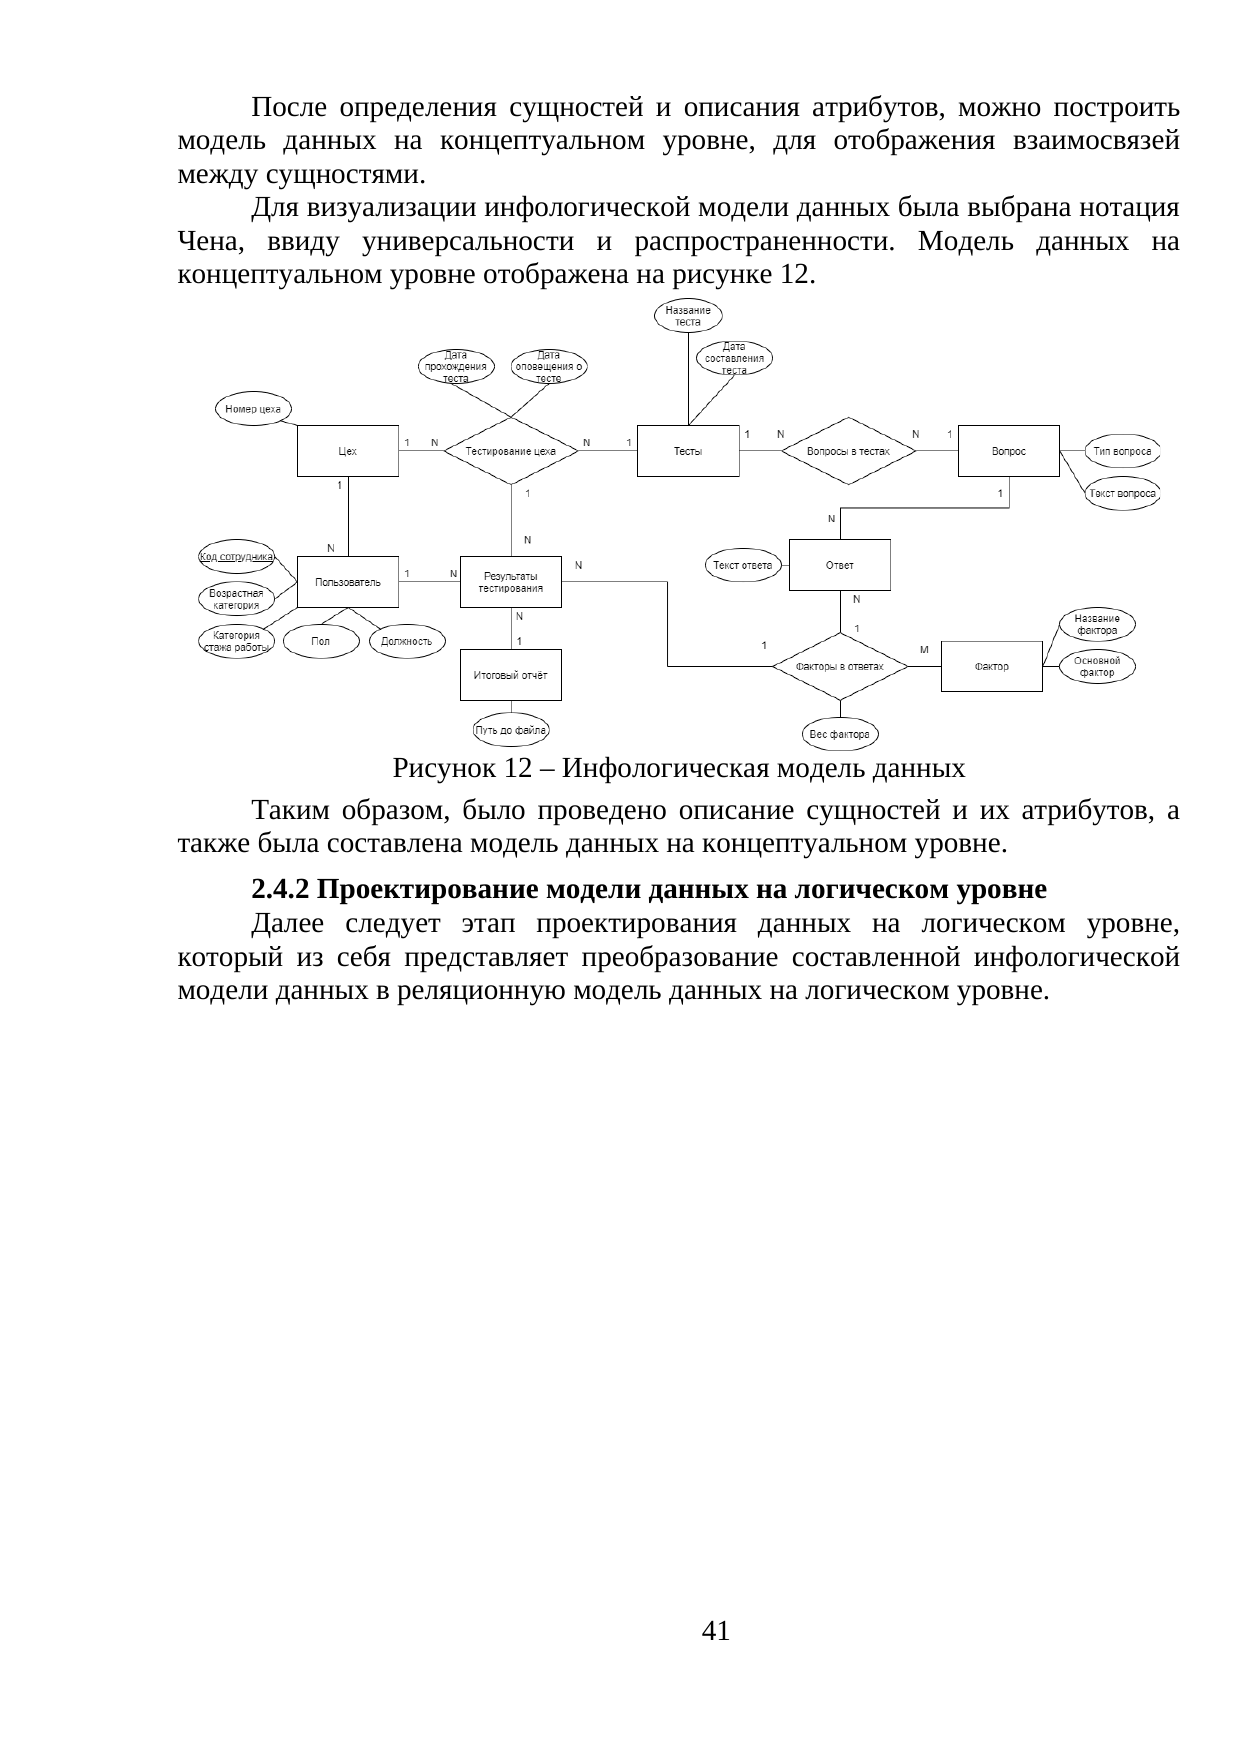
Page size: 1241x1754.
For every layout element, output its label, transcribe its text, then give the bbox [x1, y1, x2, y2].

picture [198, 298, 1161, 751]
text Для визуализации инфологической модели данных была выбрана нотация Чена, ввиду универсальности и распространенности. Модель данных на концептуальном уровне отображена на рисунке 12. [177, 189, 1181, 290]
text После определения сущностей и описания атрибутов, можно построить модель данных на концептуальном уровне, для отображения взаимосвязей между сущностями. [177, 89, 1181, 189]
text Далее следует этап проектирования данных на логическом уровне, который из себя представляет преобразование составленной инфологической модели данных в реляционную модель данных на логическом уровне. [177, 905, 1181, 1006]
text 2.4.2 Проектирование модели данных на логическом уровне [177, 872, 1181, 905]
text Таким образом, было проведено описание сущностей и их атрибутов, а также была составлена модель данных на концептуальном уровне. [177, 792, 1181, 859]
